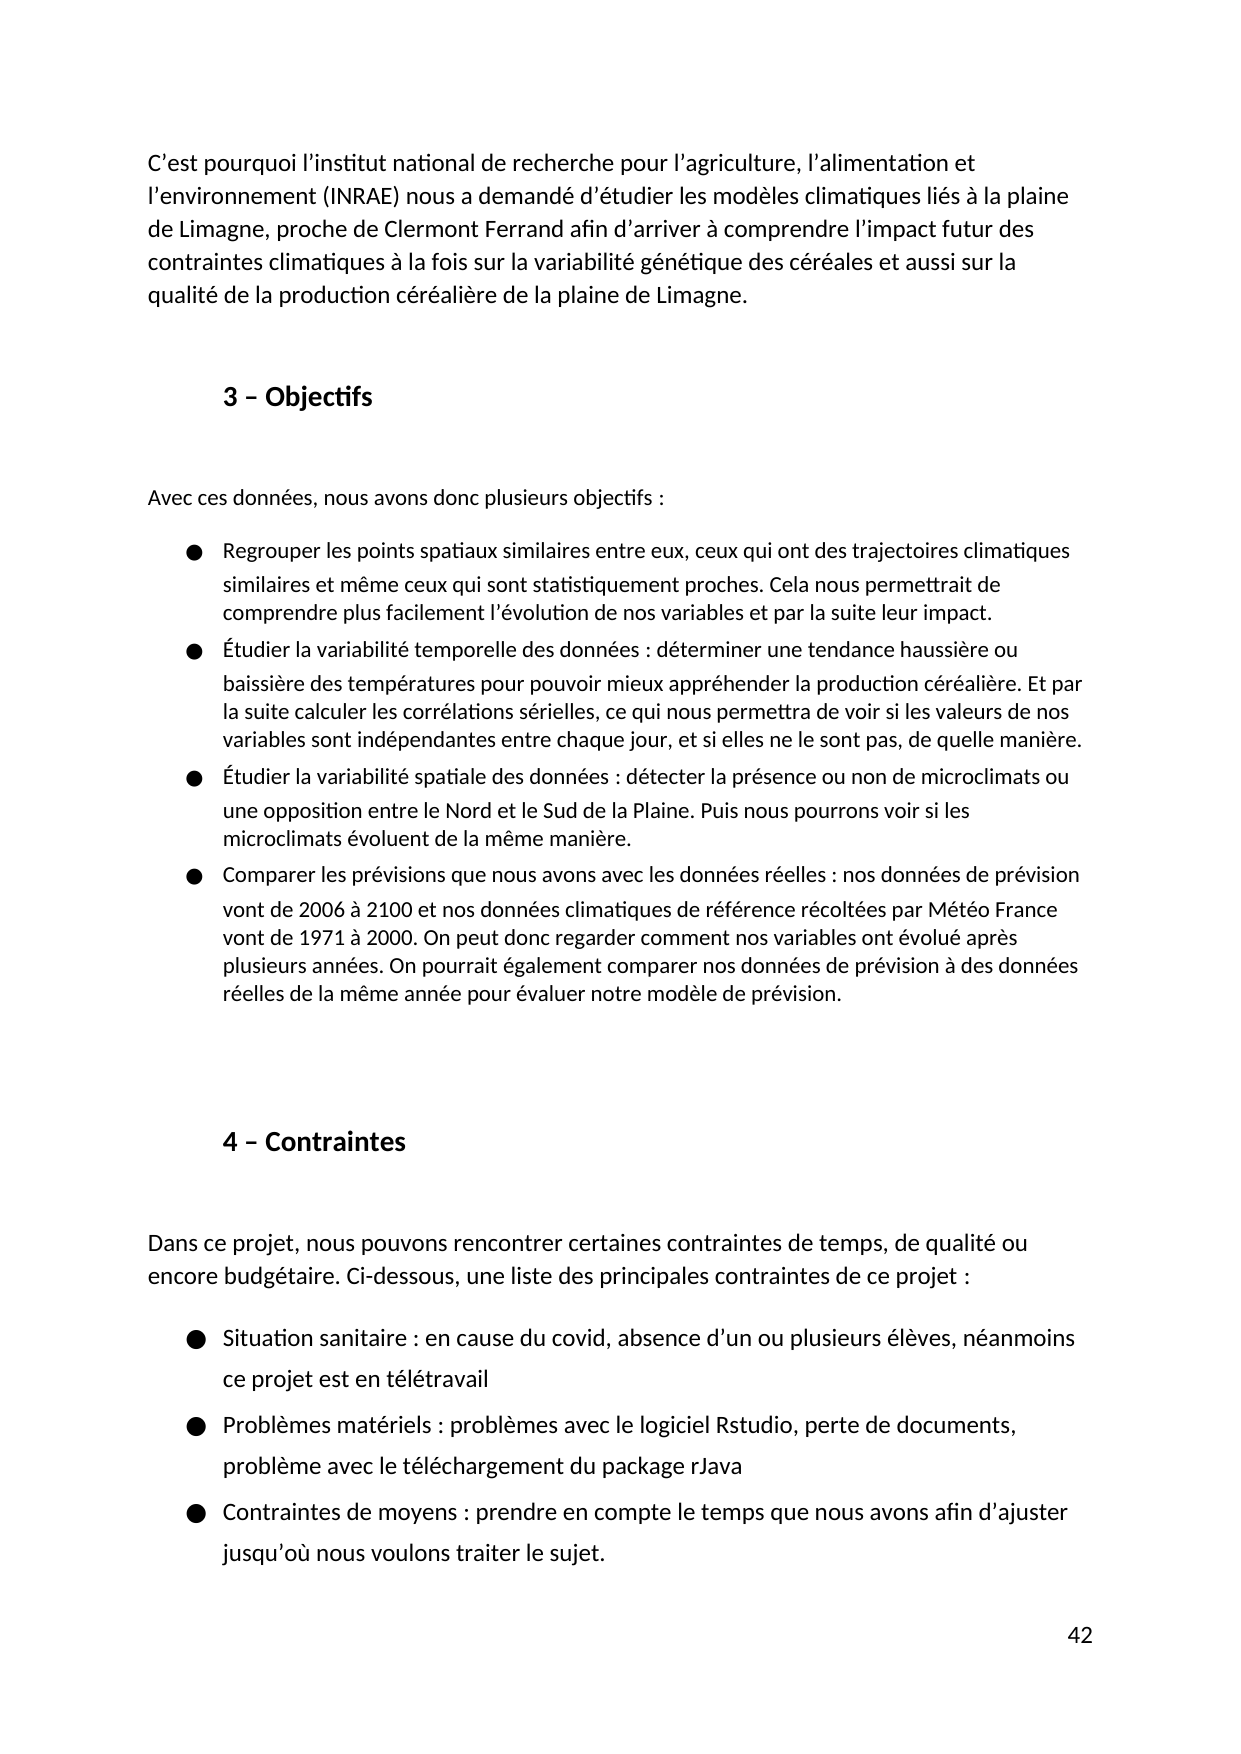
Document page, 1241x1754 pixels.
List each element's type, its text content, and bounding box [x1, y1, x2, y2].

text C’est pourquoi l’institut national de recherche pour l’agriculture, l’alimentation et l’environnement (INRAE) nous a demandé d’étudier les modèles climatiques liés à la plaine de Limagne, proche de Clermont Ferrand afin d’arriver à comprendre l’impact futur des contraintes climatiques à la fois sur la variabilité génétique des céréales et aussi sur la qualité de la production céréalière de la plaine de Limagne. [148, 148, 1093, 310]
list Situation sanitaire : en cause du covid, absence d’un ou plusieurs élèves, néanmoins ce projet est en télétravail [185, 1310, 1093, 1394]
list Comparer les prévisions que nous avons avec les données réelles : nos données de prévision vont de 2006 à 2100 et nos données climatiques de référence récoltées par Météo France vont de 1971 à 2000. On peut donc regarder comment nos variables ont évolué après plusieurs années. On pourrait également comparer nos données de prévision à des données réelles de la même année pour évaluer notre modèle de prévision. [185, 852, 1093, 1007]
list Étudier la variabilité temporelle des données : déterminer une tendance haussière ou baissière des températures pour pouvoir mieux appréhender la production céréalière. Et par la suite calculer les corrélations sérielles, ce qui nous permettra de voir si les valeurs de nos variables sont indépendantes entre chaque jour, et si elles ne le sont pas, de quelle manière. [185, 627, 1093, 753]
text Avec ces données, nous avons donc plusieurs objectifs : [148, 483, 1093, 511]
list Étudier la variabilité spatiale des données : détecter la présence ou non de microclimats ou une opposition entre le Nord et le Sud de la Plaine. Puis nous pourrons voir si les microclimats évoluent de la même manière. [185, 753, 1093, 852]
text Dans ce projet, nous pouvons rencontrer certaines contraintes de temps, de qualité ou encore budgétaire. Ci-dessous, une liste des principales contraintes de ce projet : [148, 1227, 1093, 1291]
list Problèmes matériels : problèmes avec le logiciel Rstudio, perte de documents, problème avec le téléchargement du package rJava [185, 1396, 1093, 1481]
list Regrouper les points spatiaux similaires entre eux, ceux qui ont des trajectoires climatiques similaires et même ceux qui sont statistiquement proches. Cela nous permettrait de comprendre plus facilement l’évolution de nos variables et par la suite leur impact. [185, 528, 1093, 627]
list Contraintes de moyens : prendre en compte le temps que nous avons afin d’ajuster jusqu’où nous voulons traiter le sujet. [185, 1483, 1093, 1567]
text 4 – Contraintes [148, 1123, 1093, 1158]
text 3 – Objectifs [148, 378, 1093, 414]
